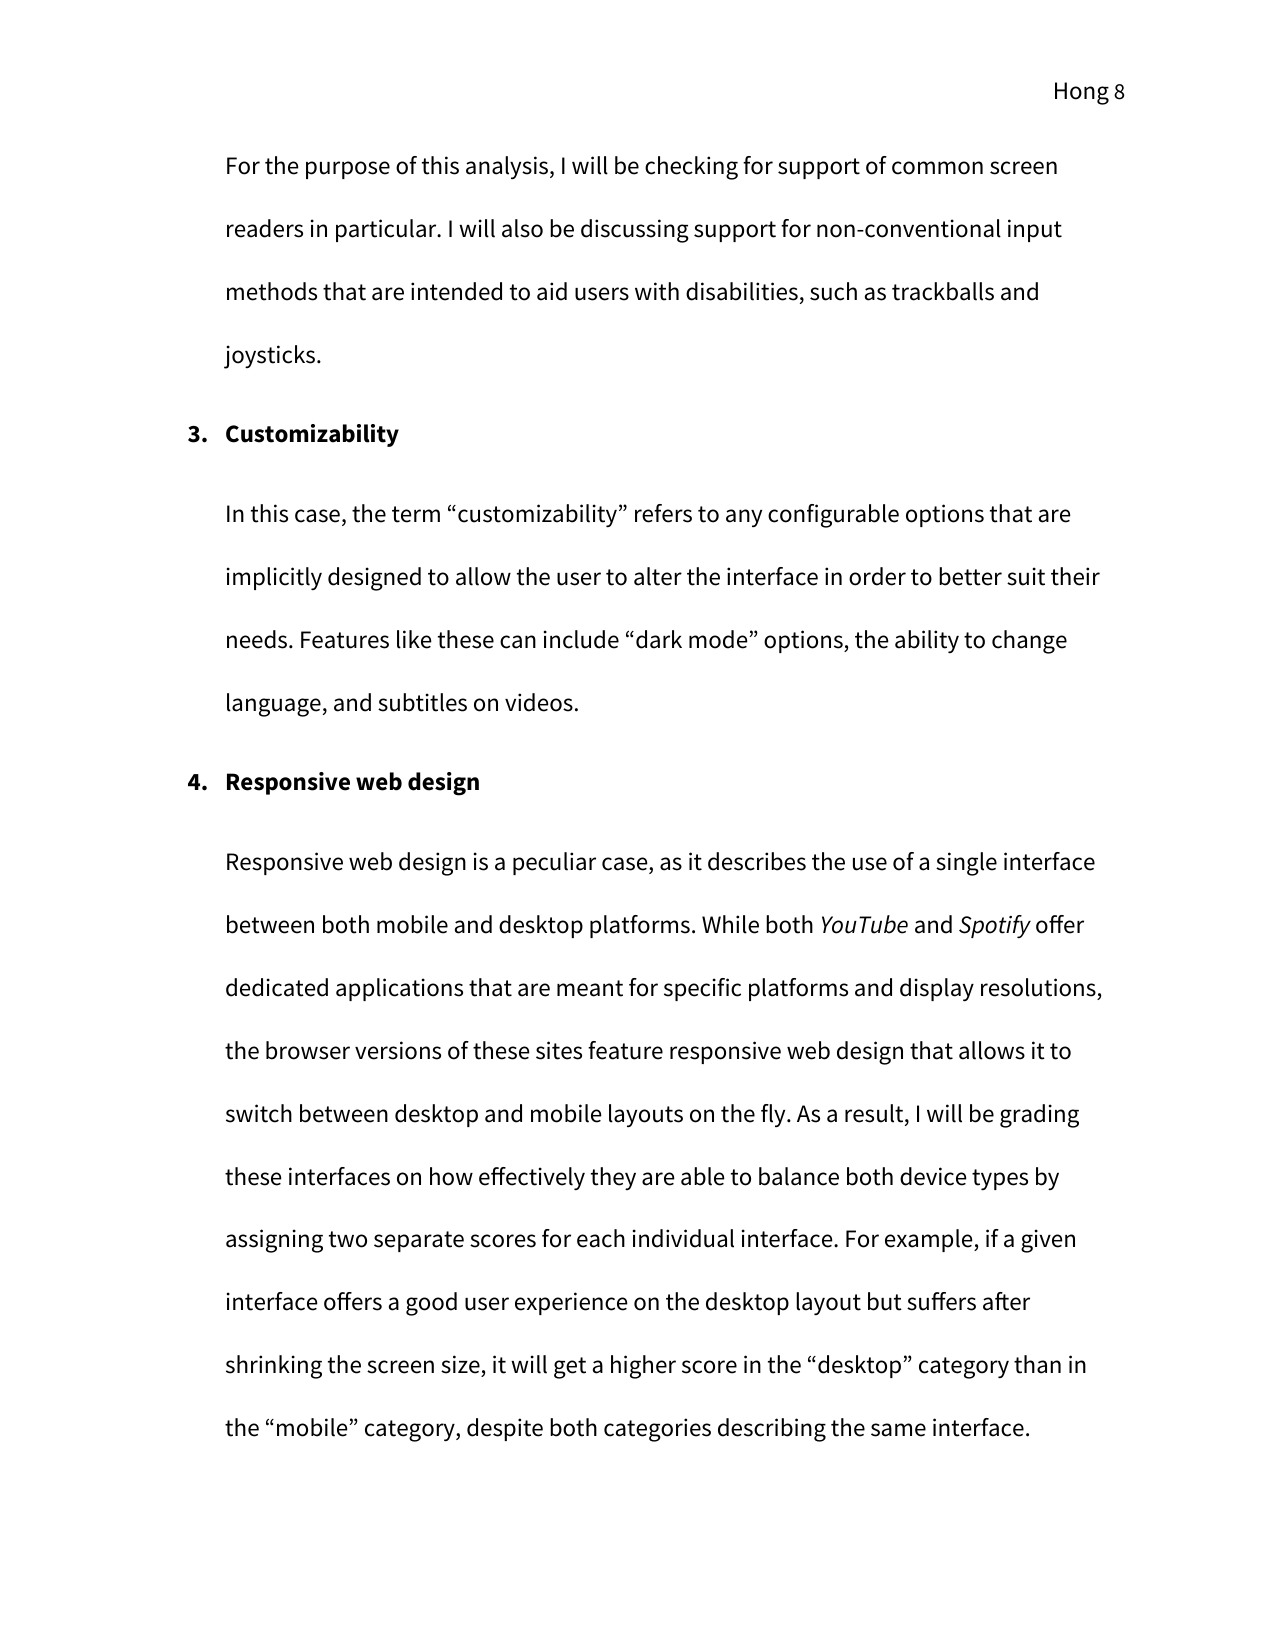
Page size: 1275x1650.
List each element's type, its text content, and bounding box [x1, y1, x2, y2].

text Responsive web design is a peculiar case, as it describes the use of a single interface between both mobile and desktop platforms. While both YouTube and Spotify offer dedicated applications that are meant for specific platforms and display resolutions, the browser versions of these sites feature responsive web design that allows it to switch between desktop and mobile layouts on the fly. As a result, I will be grading these interfaces on how effectively they are able to balance both device types by assigning two separate scores for each individual interface. For example, if a given interface offers a good user experience on the desktop layout but suffers after shrinking the screen size, it will get a higher score in the “desktop” category than in the “mobile” category, despite both categories describing the same interface. [225, 846, 1125, 1443]
list Customizability [187, 418, 1125, 450]
text For the purpose of this analysis, I will be checking for support of common screen readers in particular. I will also be discussing support for non-conventional input methods that are intended to aid users with disabilities, such as trackballs and joysticks. [225, 150, 1125, 370]
text In this case, the term “customizability” refers to any configurable options that are implicitly designed to allow the user to alter the interface in order to better suit their needs. Features like these can include “dark mode” options, the ability to change language, and subtitles on videos. [225, 498, 1125, 718]
list Responsive web design [187, 766, 1125, 798]
